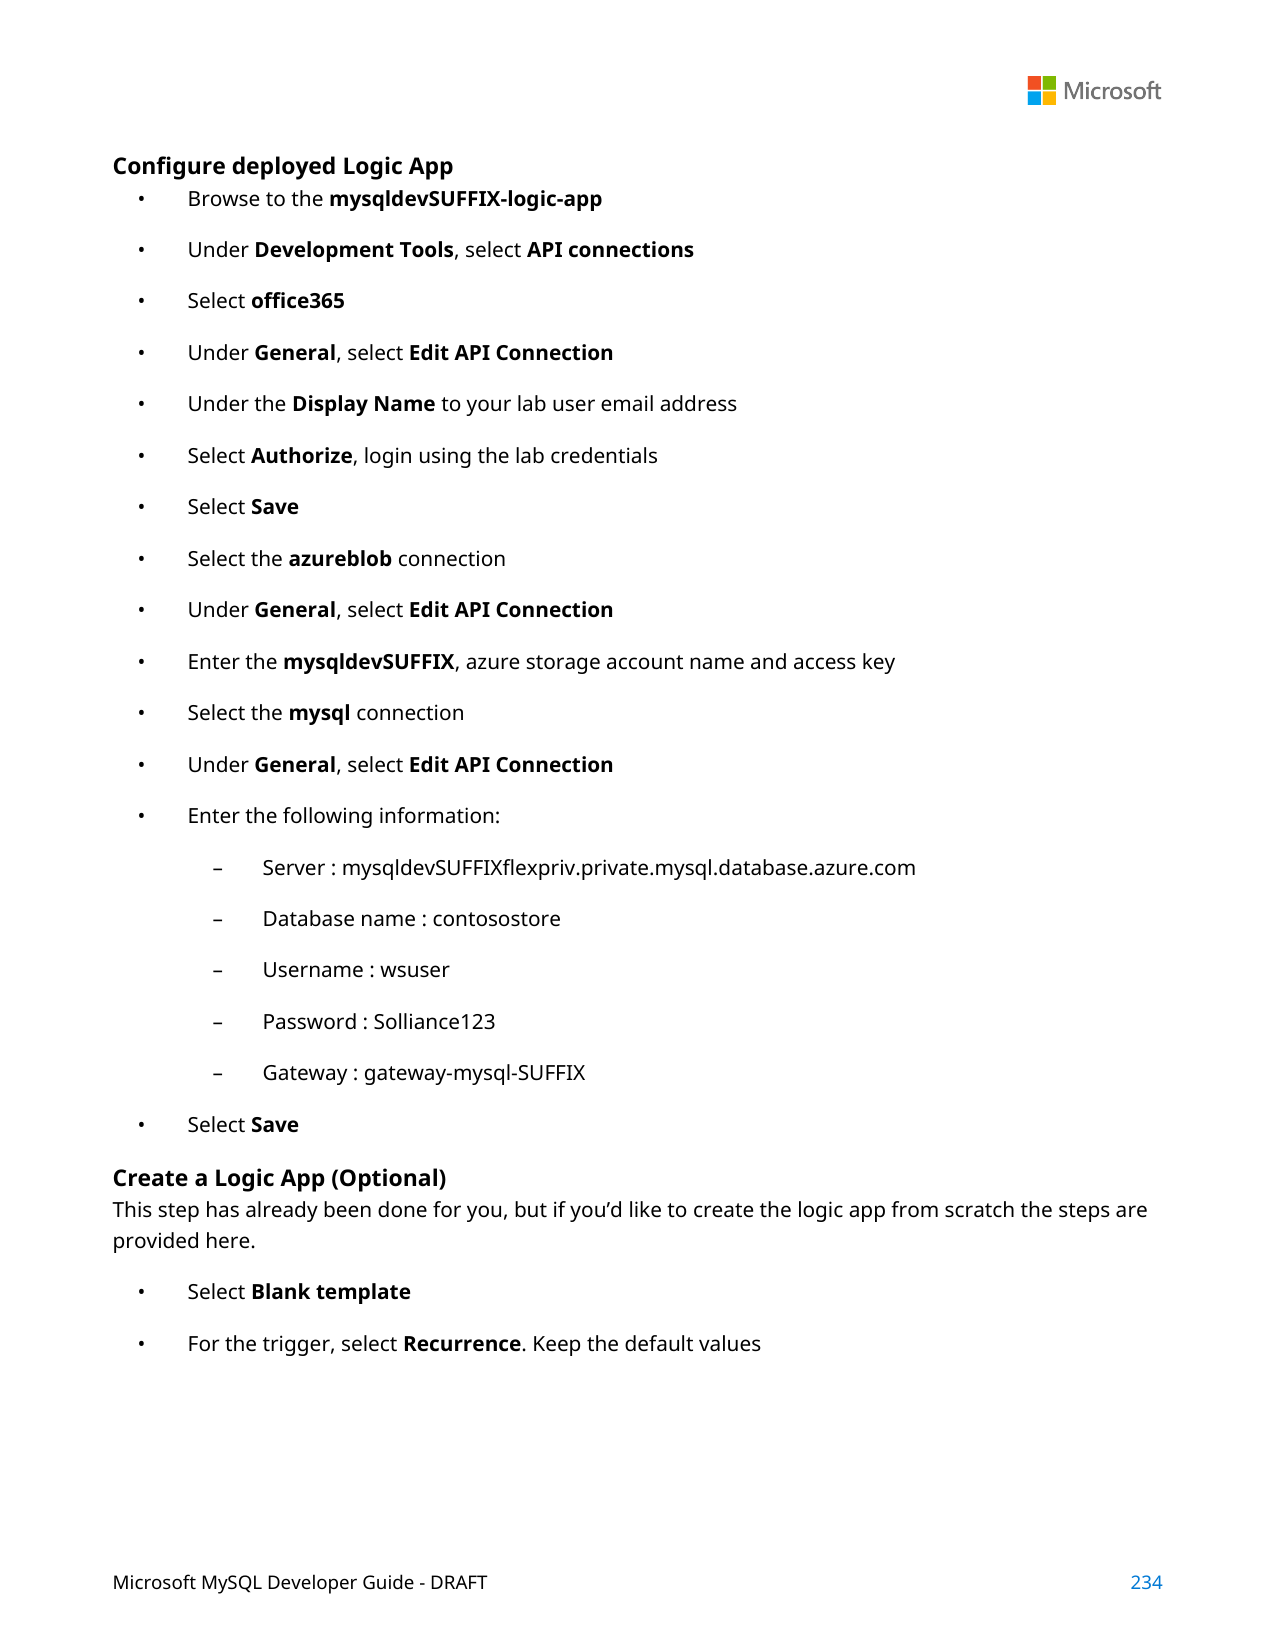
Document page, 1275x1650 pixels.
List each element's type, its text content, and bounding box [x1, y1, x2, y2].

list Enter the mysqldevSUFFIX, azure storage account name and access key [137, 647, 1162, 675]
subtitle Create a Logic App (Optional) [112, 1161, 1162, 1193]
list Select Save [137, 492, 1162, 521]
list Select the mysql connection [137, 698, 1162, 727]
list Server : mysqldevSUFFIXflexpriv.private.mysql.database.azure.com [212, 853, 1162, 881]
text This step has already been done for you, but if you’d like to create the logic app from scratch the steps are provided here. [112, 1195, 1162, 1254]
list Database name : contosostore [212, 904, 1162, 933]
list Enter the following information: [137, 801, 1162, 830]
list Under General, select Edit API Connection [137, 595, 1162, 624]
list Password : Solliance123 [212, 1007, 1162, 1036]
list Username : wsuser [212, 956, 1162, 984]
list Under the Display Name to your lab user email address [137, 389, 1162, 418]
list Under Development Tools, select API connections [137, 235, 1162, 264]
picture [1026, 75, 1163, 107]
subtitle Configure deployed Logic App [112, 150, 1162, 181]
list Browse to the mysqldevSUFFIX-logic-app [137, 184, 1162, 212]
list Select Blank template [137, 1277, 1162, 1306]
list Under General, select Edit API Connection [137, 338, 1162, 367]
list Under General, select Edit API Connection [137, 750, 1162, 778]
list For the trigger, select Recurrence. Keep the default values [137, 1329, 1162, 1357]
list Select Authorize, login using the lab credentials [137, 441, 1162, 469]
list Gateway : gateway-mysql-SUFFIX [212, 1058, 1162, 1087]
list Select the azureblob connection [137, 544, 1162, 572]
list Select Save [137, 1110, 1162, 1138]
list Select office365 [137, 287, 1162, 315]
